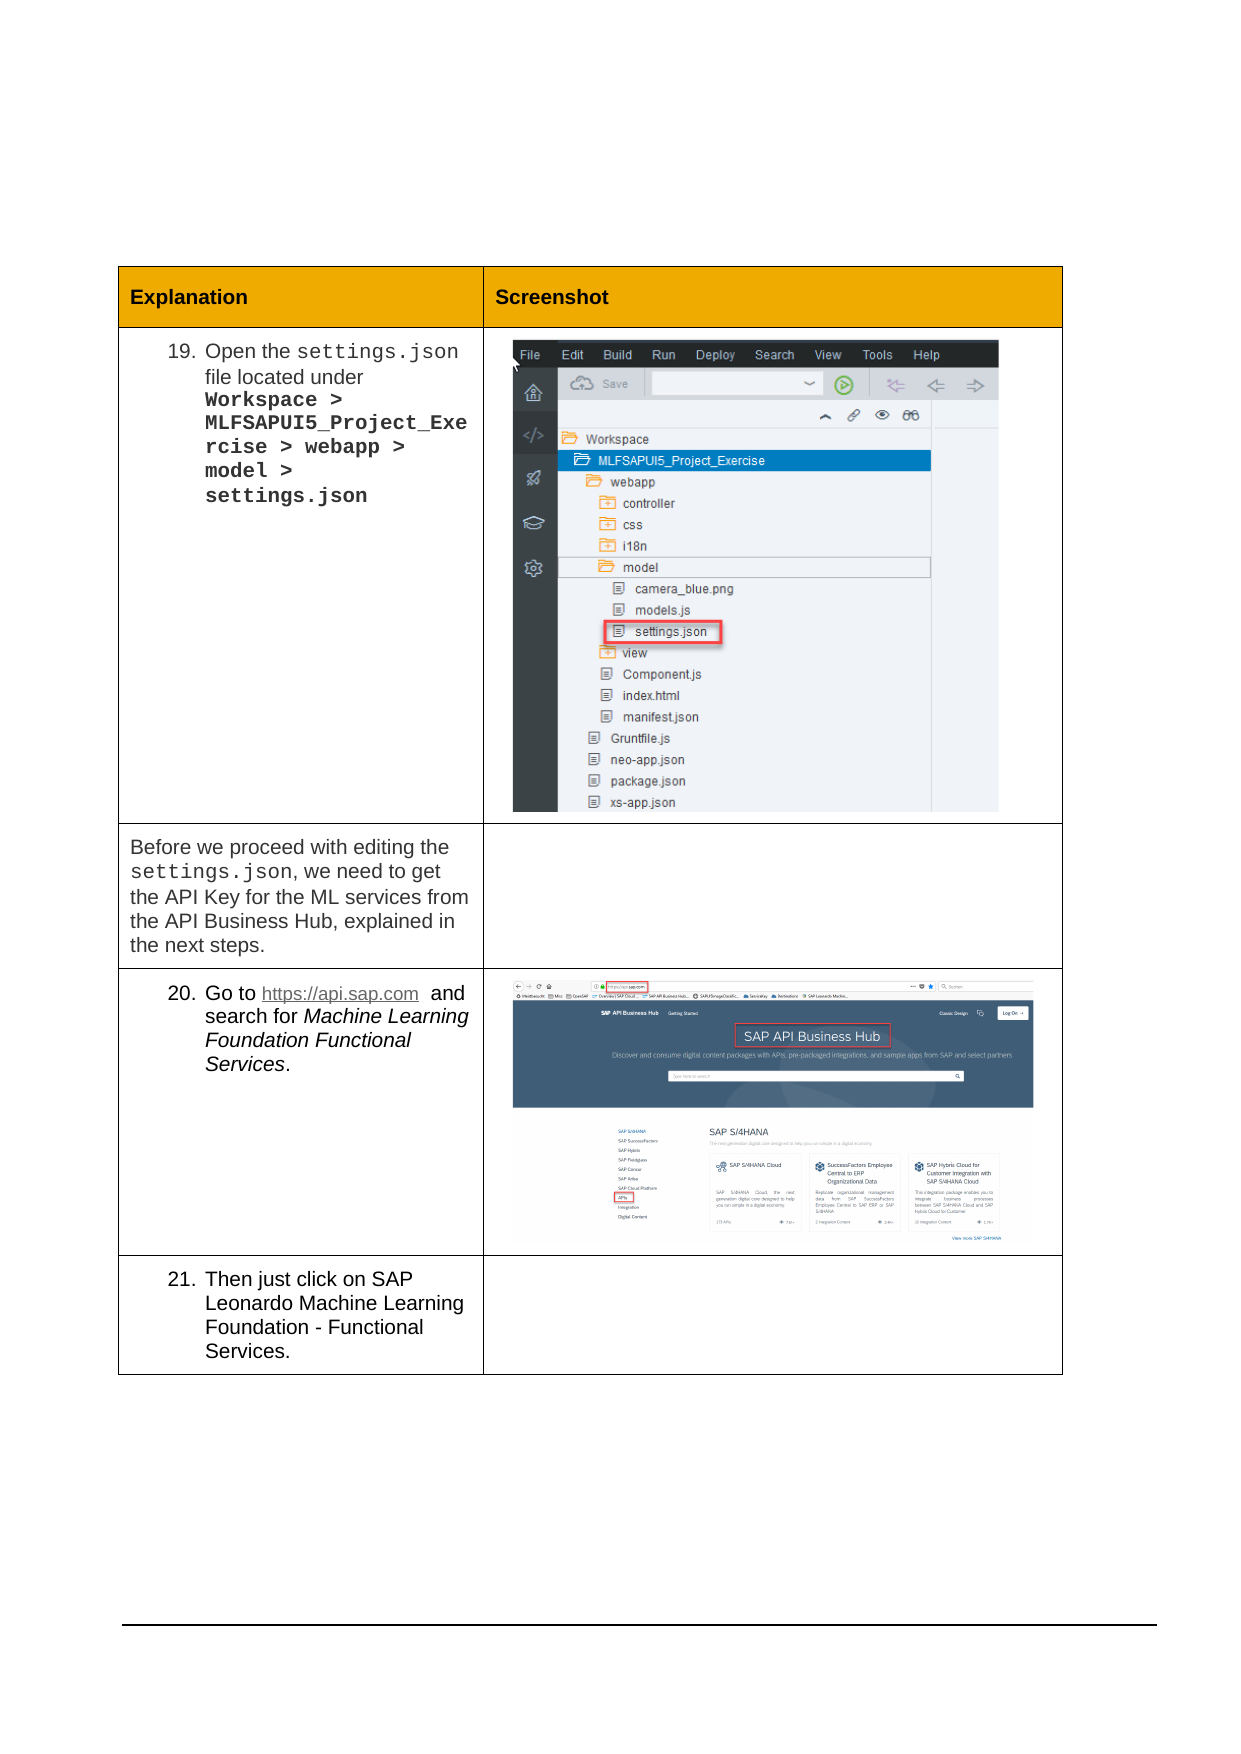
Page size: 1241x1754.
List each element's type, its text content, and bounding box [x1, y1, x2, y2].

table_header Explanation [119, 267, 483, 327]
picture [512, 980, 1034, 1244]
table_cell Open the settings.json file located under Workspace > MLFSAPUI5_Project_Exercise > webapp > model > settings.json [119, 328, 483, 823]
table_cell [484, 824, 1062, 968]
table_cell [484, 1256, 1062, 1374]
table_cell Then just click on SAP Leonardo Machine Learning Foundation - Functional Services. [119, 1256, 483, 1374]
table_cell [484, 328, 1062, 823]
table_header Screenshot [484, 267, 1062, 327]
table_cell Before we proceed with editing the settings.json, we need to get the API Key for the ML services from the API Business Hub, explained in the next steps. [119, 824, 483, 968]
table_cell Go to https://api.sap.com and search for Machine Learning Foundation Functional Services. [119, 969, 483, 1254]
table_cell [484, 969, 1062, 1254]
picture [512, 338, 999, 812]
